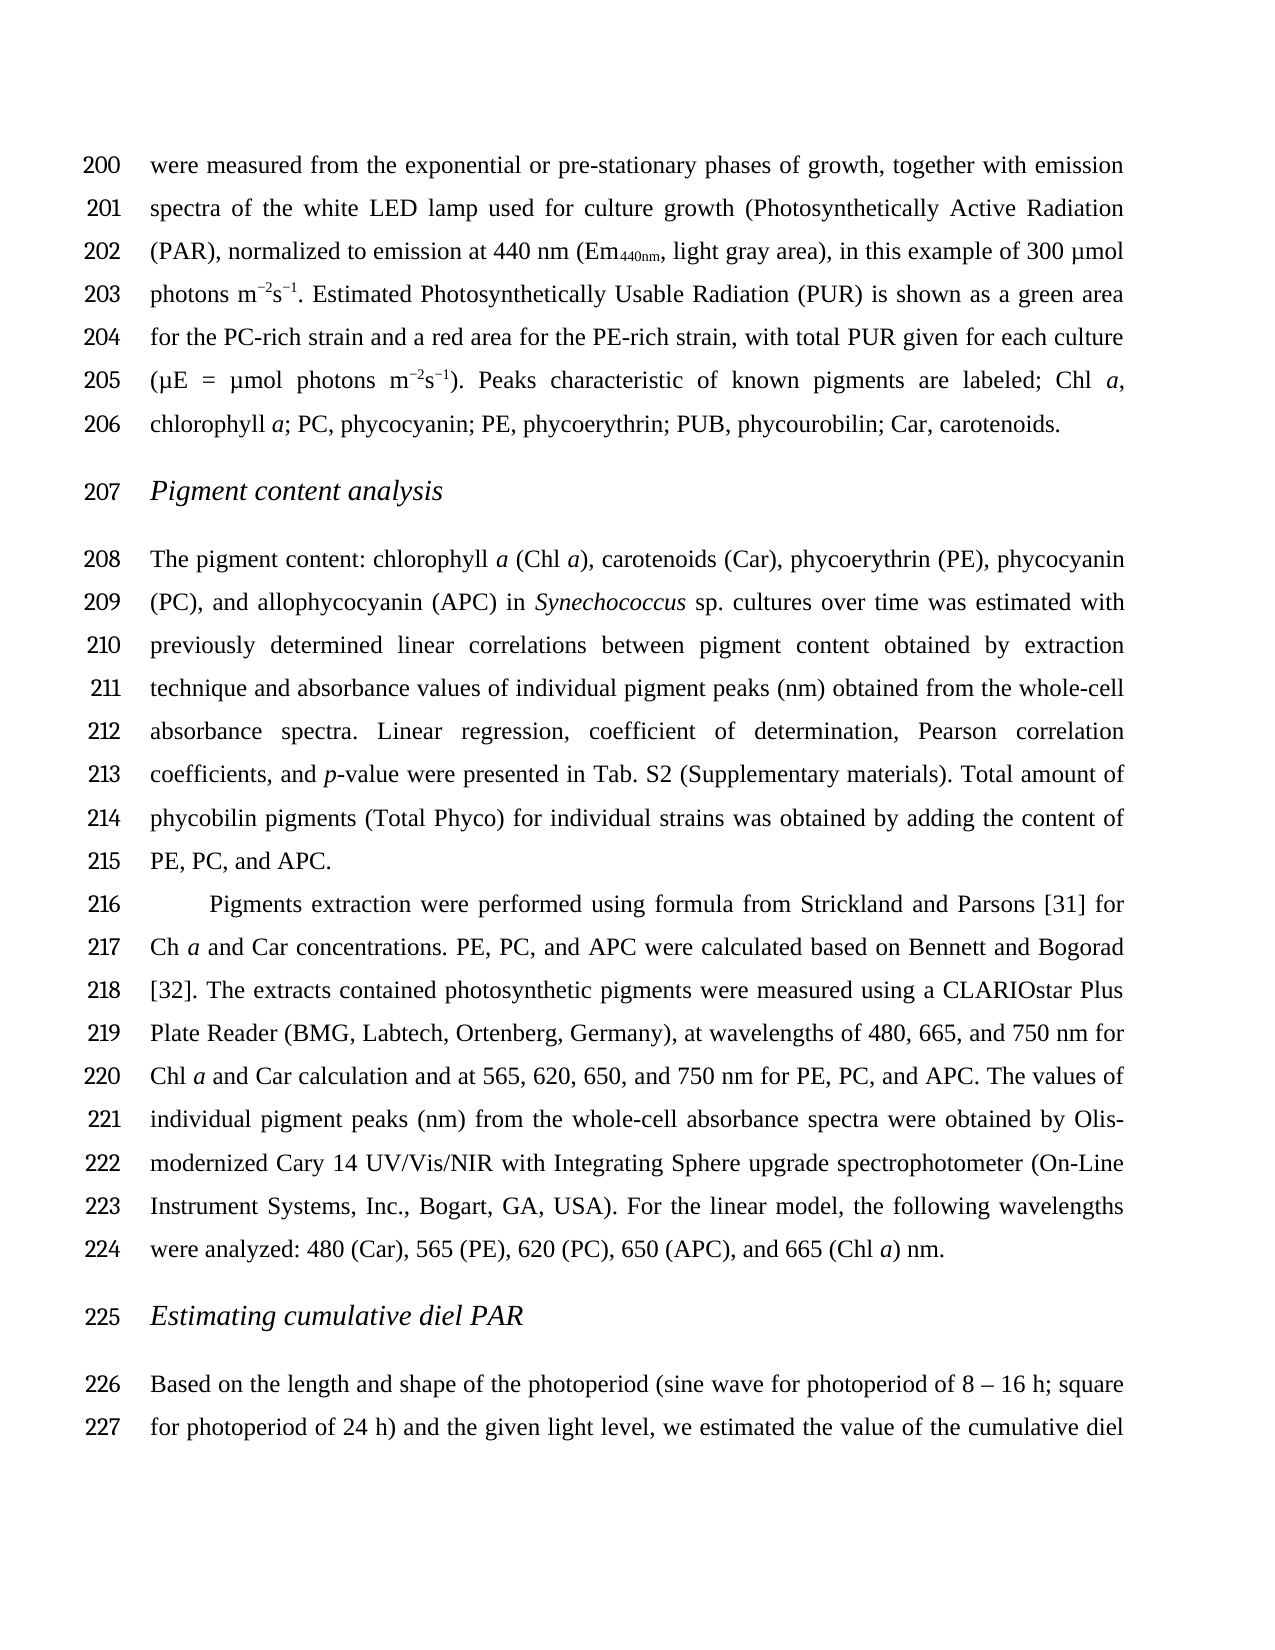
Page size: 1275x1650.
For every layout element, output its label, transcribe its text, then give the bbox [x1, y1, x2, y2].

text Pigments extraction were performed using formula from Strickland and Parsons [31] for Ch a and Car concentrations. PE, PC, and APC were calculated based on Bennett and Bogorad [32]. The extracts contained photosynthetic pigments were measured using a CLARIOstar Plus Plate Reader (BMG, Labtech, Ortenberg, Germany), at wavelengths of 480, 665, and 750 nm for Chl a and Car calculation and at 565, 620, 650, and 750 nm for PE, PC, and APC. The values of individual pigment peaks (nm) from the whole-cell absorbance spectra were obtained by Olis-modernized Cary 14 UV/Vis/NIR with Integrating Sphere upgrade spectrophotometer (On-Line Instrument Systems, Inc., Bogart, GA, USA). For the linear model, the following wavelengths were analyzed: 480 (Car), 565 (PE), 620 (PC), 650 (APC), and 665 (Chl a) nm. [150, 889, 1125, 1263]
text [150, 150, 1125, 437]
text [150, 1369, 1125, 1441]
subtitle Pigment content analysis [150, 473, 1125, 506]
text The pigment content: chlorophyll a (Chl a), carotenoids (Car), phycoerythrin (PE), phycocyanin (PC), and allophycocyanin (APC) in Synechococcus sp. cultures over time was estimated with previously determined linear correlations between pigment content obtained by extraction technique and absorbance values of individual pigment peaks (nm) obtained from the whole-cell absorbance spectra. Linear regression, coefficient of determination, Pearson correlation coefficients, and p-value were presented in Tab. S2 (Supplementary materials). Total amount of phycobilin pigments (Total Phyco) for individual strains was obtained by adding the content of PE, PC, and APC. [150, 544, 1125, 874]
subtitle Estimating cumulative diel PAR [150, 1298, 1125, 1331]
